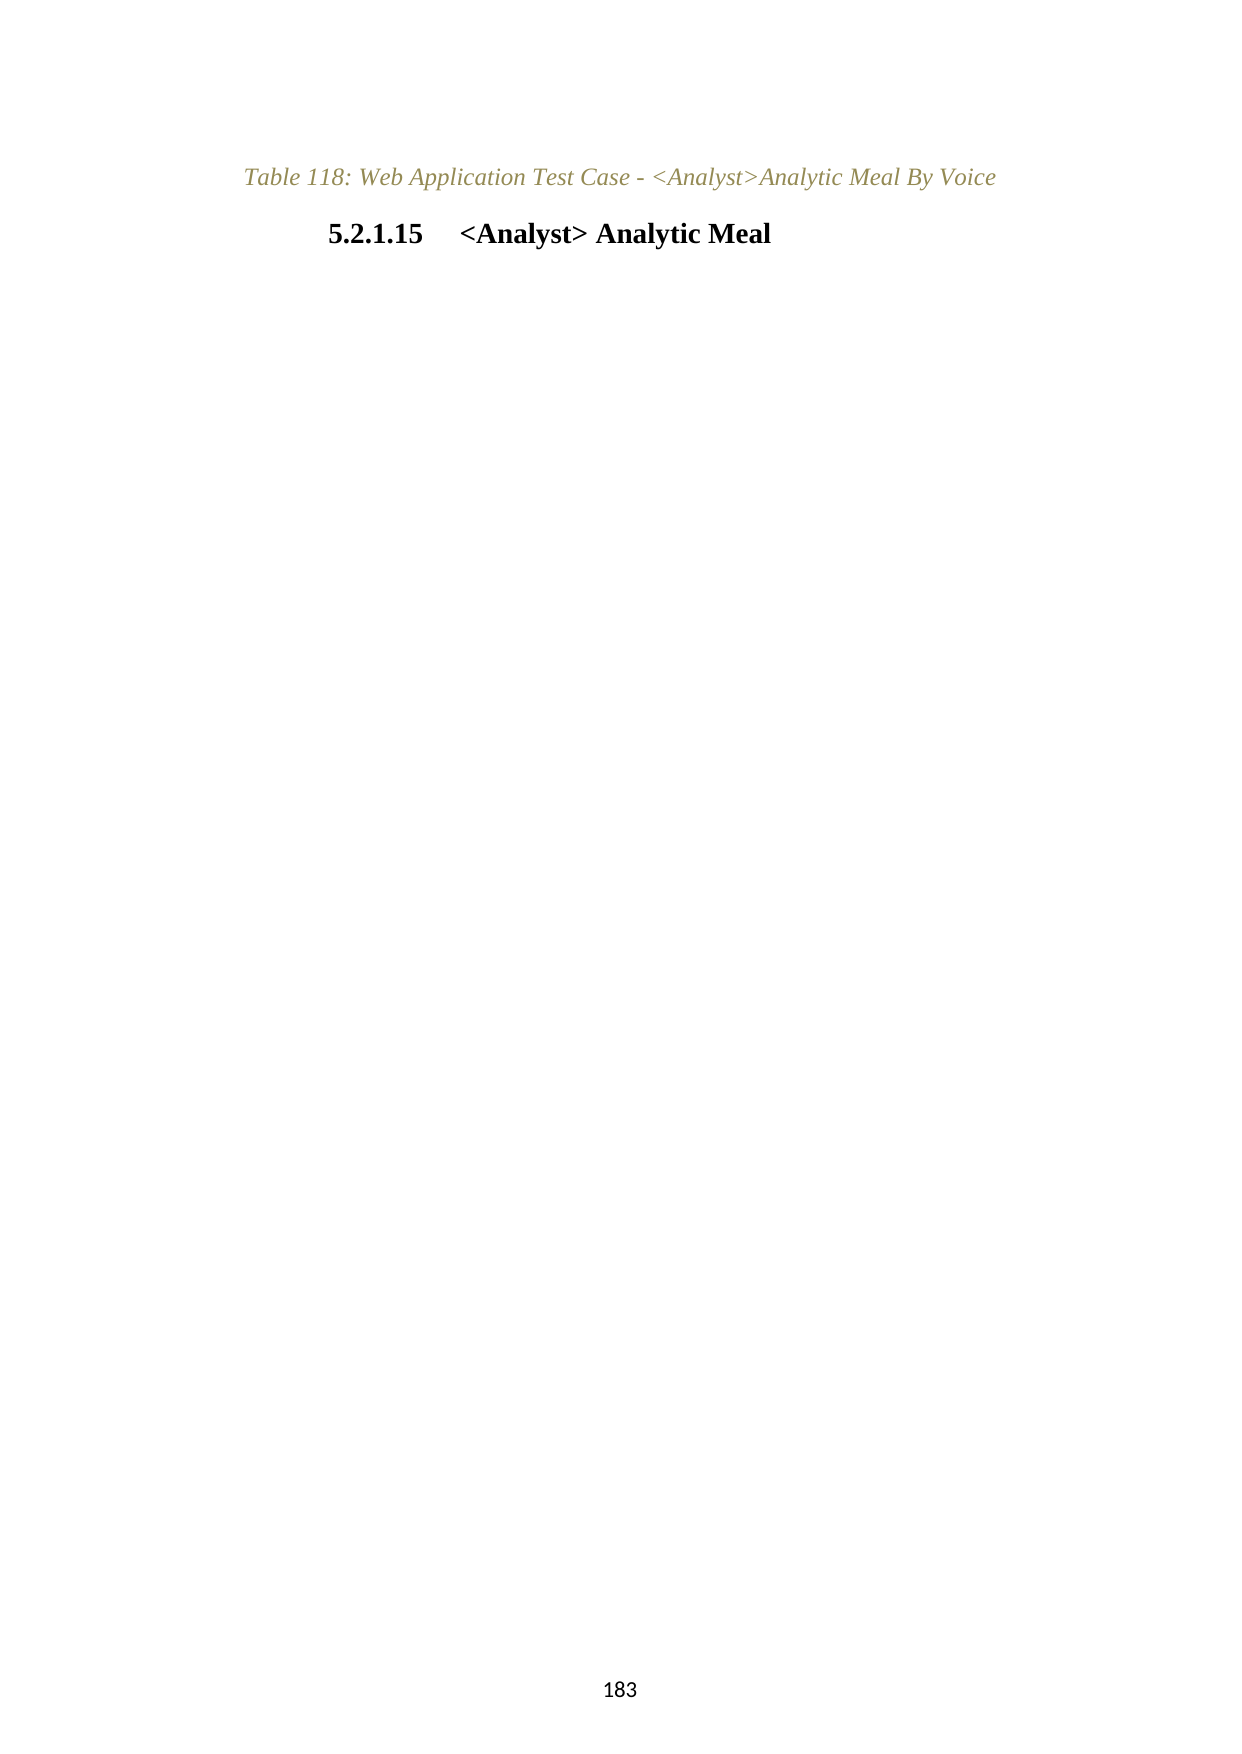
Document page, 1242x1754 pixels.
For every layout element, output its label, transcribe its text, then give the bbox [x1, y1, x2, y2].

subtitle <Analyst> Analytic Meal [328, 216, 1146, 249]
text Table 118: Web Application Test Case - <Analyst>Analytic Meal By Voice [94, 162, 1146, 191]
